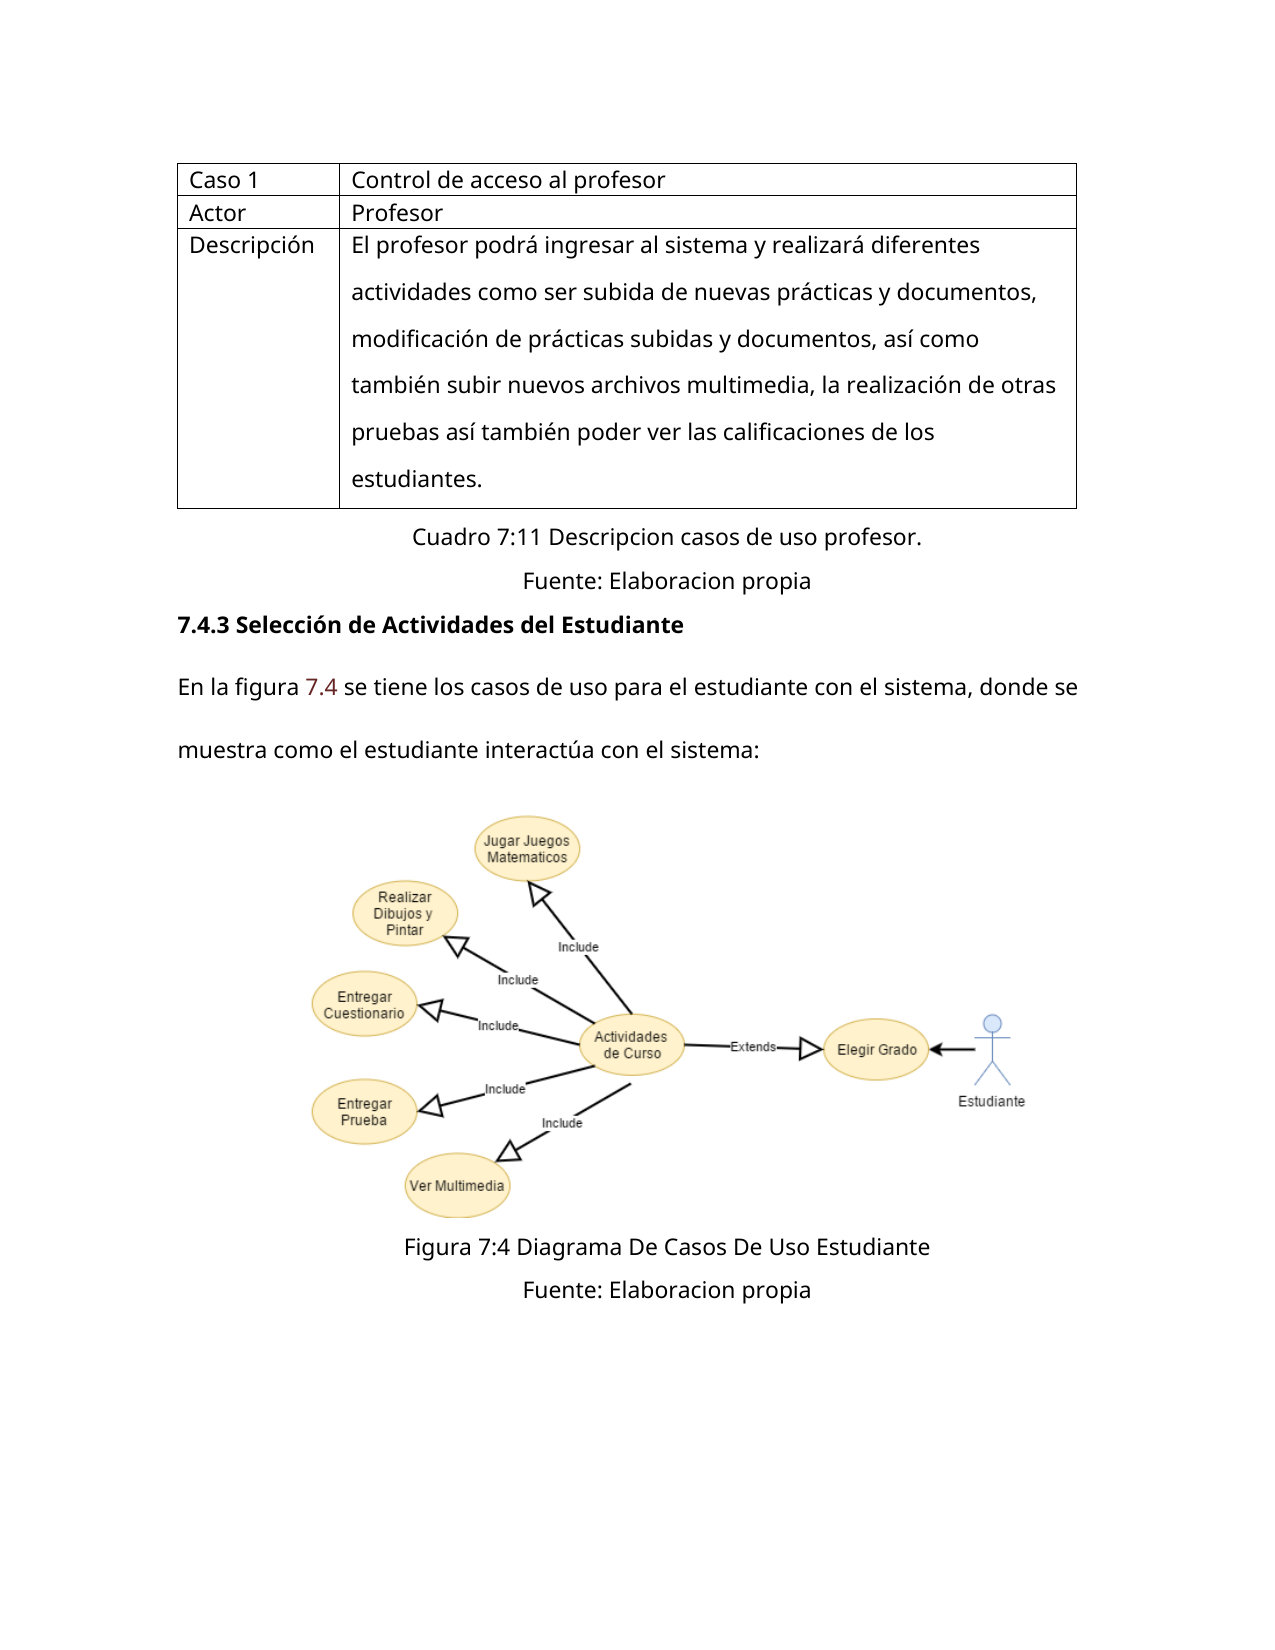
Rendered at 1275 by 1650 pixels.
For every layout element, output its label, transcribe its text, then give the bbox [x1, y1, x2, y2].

text Fuente: Elaboracion propia [177, 1274, 1157, 1306]
subtitle 7.4.3 Selección de Actividades del Estudiante [177, 608, 1157, 640]
table_cell El profesor podrá ingresar al sistema y realizará diferentes actividades como ser subida de nuevas prácticas y documentos, modificación de prácticas subidas y documentos, así como también subir nuevos archivos multimedia, la realización de otras pruebas así también poder ver las calificaciones de los estudiantes. [340, 229, 1076, 507]
table_header Control de acceso al profesor [340, 164, 1076, 195]
table_cell Profesor [340, 196, 1076, 228]
table_cell Actor [178, 196, 339, 228]
text Figura 7:4 Diagrama De Casos De Uso Estudiante [177, 1231, 1157, 1262]
table_header Caso 1 [178, 164, 339, 195]
table_cell Descripción [178, 229, 339, 507]
text En la figura 7.4 se tiene los casos de uso para el estudiante con el sistema, donde se muestra como el estudiante interactúa con el sistema: [177, 671, 1157, 765]
text Fuente: Elaboracion propia [177, 565, 1157, 596]
